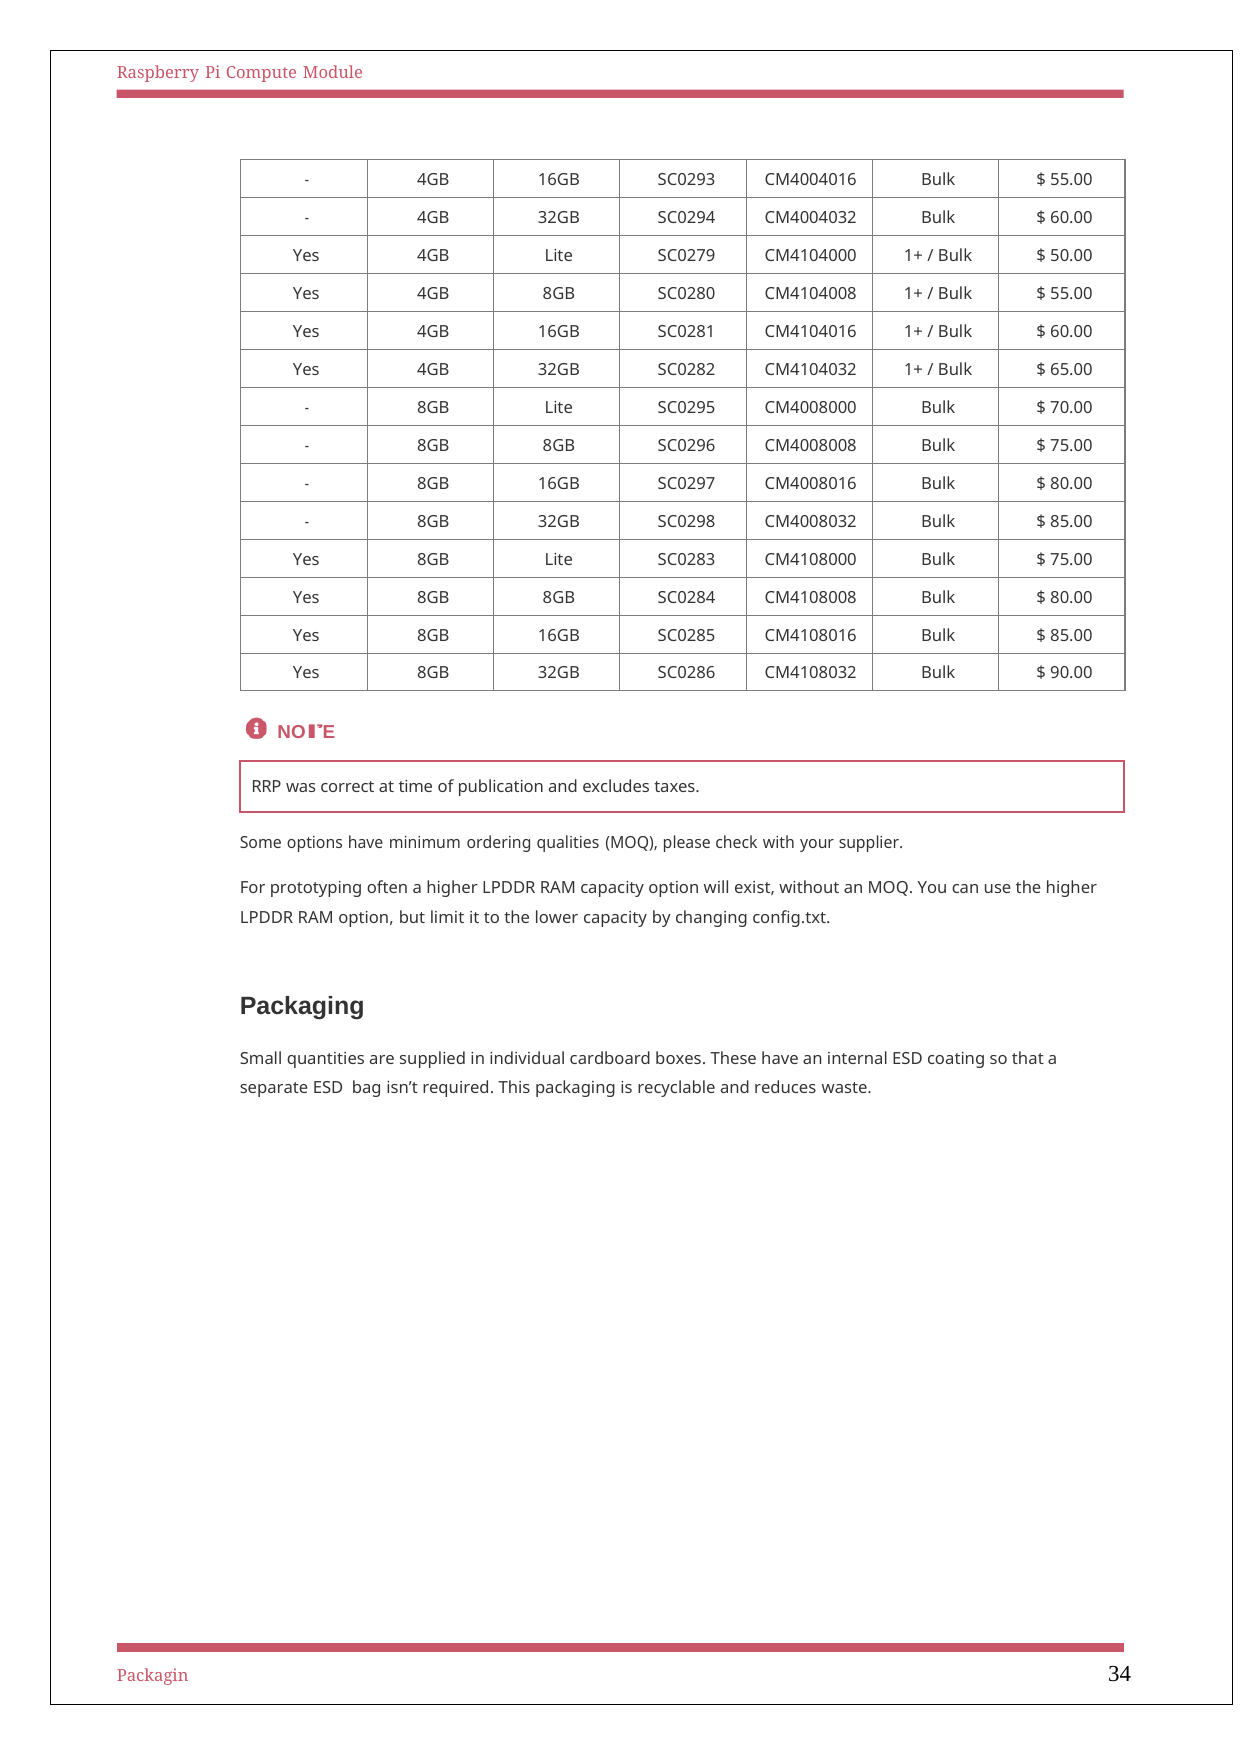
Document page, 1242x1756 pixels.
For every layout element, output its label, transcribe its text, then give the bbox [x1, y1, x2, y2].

table_cell 8GB [368, 654, 493, 690]
table_cell SC0294 [620, 198, 746, 235]
table_cell SC0283 [620, 540, 746, 577]
text Small quantities are supplied in individual cardboard boxes. These have an internal ESD coating so that a separate ESD bag isn’t required. This packaging is recyclable and reduces waste. [239, 1046, 1087, 1098]
table_cell 8GB [494, 274, 619, 311]
table_cell $ 90.00 [999, 654, 1124, 690]
table_cell 8GB [368, 540, 493, 577]
table_cell - [241, 502, 367, 539]
table_header 16GB [494, 160, 619, 197]
table_cell Bulk [873, 464, 998, 501]
table_cell CM4008000 [747, 388, 872, 425]
table_cell 8GB [368, 502, 493, 539]
table_cell Bulk [873, 654, 998, 690]
table_cell Yes [241, 274, 367, 311]
table_cell Bulk [873, 540, 998, 577]
table_cell CM4108016 [747, 616, 872, 652]
table_cell 32GB [494, 198, 619, 235]
table_cell 32GB [494, 654, 619, 690]
table_cell 1+ / Bulk [873, 350, 998, 387]
table_cell 8GB [368, 578, 493, 614]
text For prototyping often a higher LPDDR RAM capacity option will exist, without an MOQ. You can use the higher LPDDR RAM option, but limit it to the lower capacity by changing config.txt. [239, 876, 1123, 929]
table_cell CM4104032 [747, 350, 872, 387]
text Some options have minimum ordering qualities (MOQ), please check with your supplier. [239, 831, 1232, 854]
table_cell SC0285 [620, 616, 746, 652]
table_cell CM4004032 [747, 198, 872, 235]
table_cell Yes [241, 578, 367, 614]
table_cell 4GB [368, 274, 493, 311]
picture [245, 717, 267, 739]
table_cell Bulk [873, 388, 998, 425]
table_cell Bulk [873, 198, 998, 235]
subtitle Packaging [239, 991, 1232, 1019]
table_cell 8GB [368, 388, 493, 425]
table_cell Bulk [873, 426, 998, 463]
table_cell 16GB [494, 616, 619, 652]
table_header Bulk [873, 160, 998, 197]
table_cell Bulk [873, 502, 998, 539]
table_cell CM4108032 [747, 654, 872, 690]
table_cell 32GB [494, 502, 619, 539]
table_header SC0293 [620, 160, 746, 197]
table_cell 8GB [368, 426, 493, 463]
table_cell CM4104000 [747, 236, 872, 273]
table_cell CM4104016 [747, 312, 872, 349]
table_cell SC0297 [620, 464, 746, 501]
table_cell $ 80.00 [999, 578, 1124, 614]
table_cell CM4008032 [747, 502, 872, 539]
table_cell 4GB [368, 198, 493, 235]
table_cell - [241, 426, 367, 463]
table_header $ 55.00 [999, 160, 1124, 197]
table_cell 4GB [368, 350, 493, 387]
table_cell $ 55.00 [999, 274, 1124, 311]
table_cell Yes [241, 350, 367, 387]
table_cell $ 85.00 [999, 616, 1124, 652]
table_header 4GB [368, 160, 493, 197]
table_cell 16GB [494, 464, 619, 501]
text NOľE [246, 718, 1232, 744]
table_cell 16GB [494, 312, 619, 349]
table_header - [241, 160, 367, 197]
table_cell $ 60.00 [999, 312, 1124, 349]
table_cell 32GB [494, 350, 619, 387]
table_cell - [241, 388, 367, 425]
table_cell Bulk [873, 578, 998, 614]
table_cell Yes [241, 312, 367, 349]
table_cell $ 75.00 [999, 426, 1124, 463]
table_cell Yes [241, 654, 367, 690]
table_cell $ 80.00 [999, 464, 1124, 501]
table_cell - [241, 464, 367, 501]
table_cell 1+ / Bulk [873, 312, 998, 349]
table_cell 4GB [368, 236, 493, 273]
table_cell SC0298 [620, 502, 746, 539]
table_cell SC0280 [620, 274, 746, 311]
table_cell 4GB [368, 312, 493, 349]
table_cell SC0295 [620, 388, 746, 425]
table_cell Yes [241, 236, 367, 273]
table_cell $ 70.00 [999, 388, 1124, 425]
table_cell Bulk [873, 616, 998, 652]
table_cell CM4108000 [747, 540, 872, 577]
table_cell SC0284 [620, 578, 746, 614]
table_header CM4004016 [747, 160, 872, 197]
table_cell SC0281 [620, 312, 746, 349]
table_cell 1+ / Bulk [873, 236, 998, 273]
table_cell Lite [494, 540, 619, 577]
table_cell $ 85.00 [999, 502, 1124, 539]
table_cell CM4008008 [747, 426, 872, 463]
table_cell SC0279 [620, 236, 746, 273]
table_cell $ 65.00 [999, 350, 1124, 387]
table_cell $ 75.00 [999, 540, 1124, 577]
table_cell Yes [241, 540, 367, 577]
table_cell 8GB [494, 426, 619, 463]
table_cell $ 60.00 [999, 198, 1124, 235]
table_cell Lite [494, 388, 619, 425]
table_cell Yes [241, 616, 367, 652]
table_cell 8GB [368, 616, 493, 652]
table_cell SC0286 [620, 654, 746, 690]
table_cell CM4108008 [747, 578, 872, 614]
table_cell CM4008016 [747, 464, 872, 501]
table_cell Lite [494, 236, 619, 273]
table_cell 1+ / Bulk [873, 274, 998, 311]
table_cell SC0296 [620, 426, 746, 463]
table_cell 8GB [494, 578, 619, 614]
table_cell SC0282 [620, 350, 746, 387]
table_cell 8GB [368, 464, 493, 501]
table_cell $ 50.00 [999, 236, 1124, 273]
table_cell CM4104008 [747, 274, 872, 311]
table_cell - [241, 198, 367, 235]
